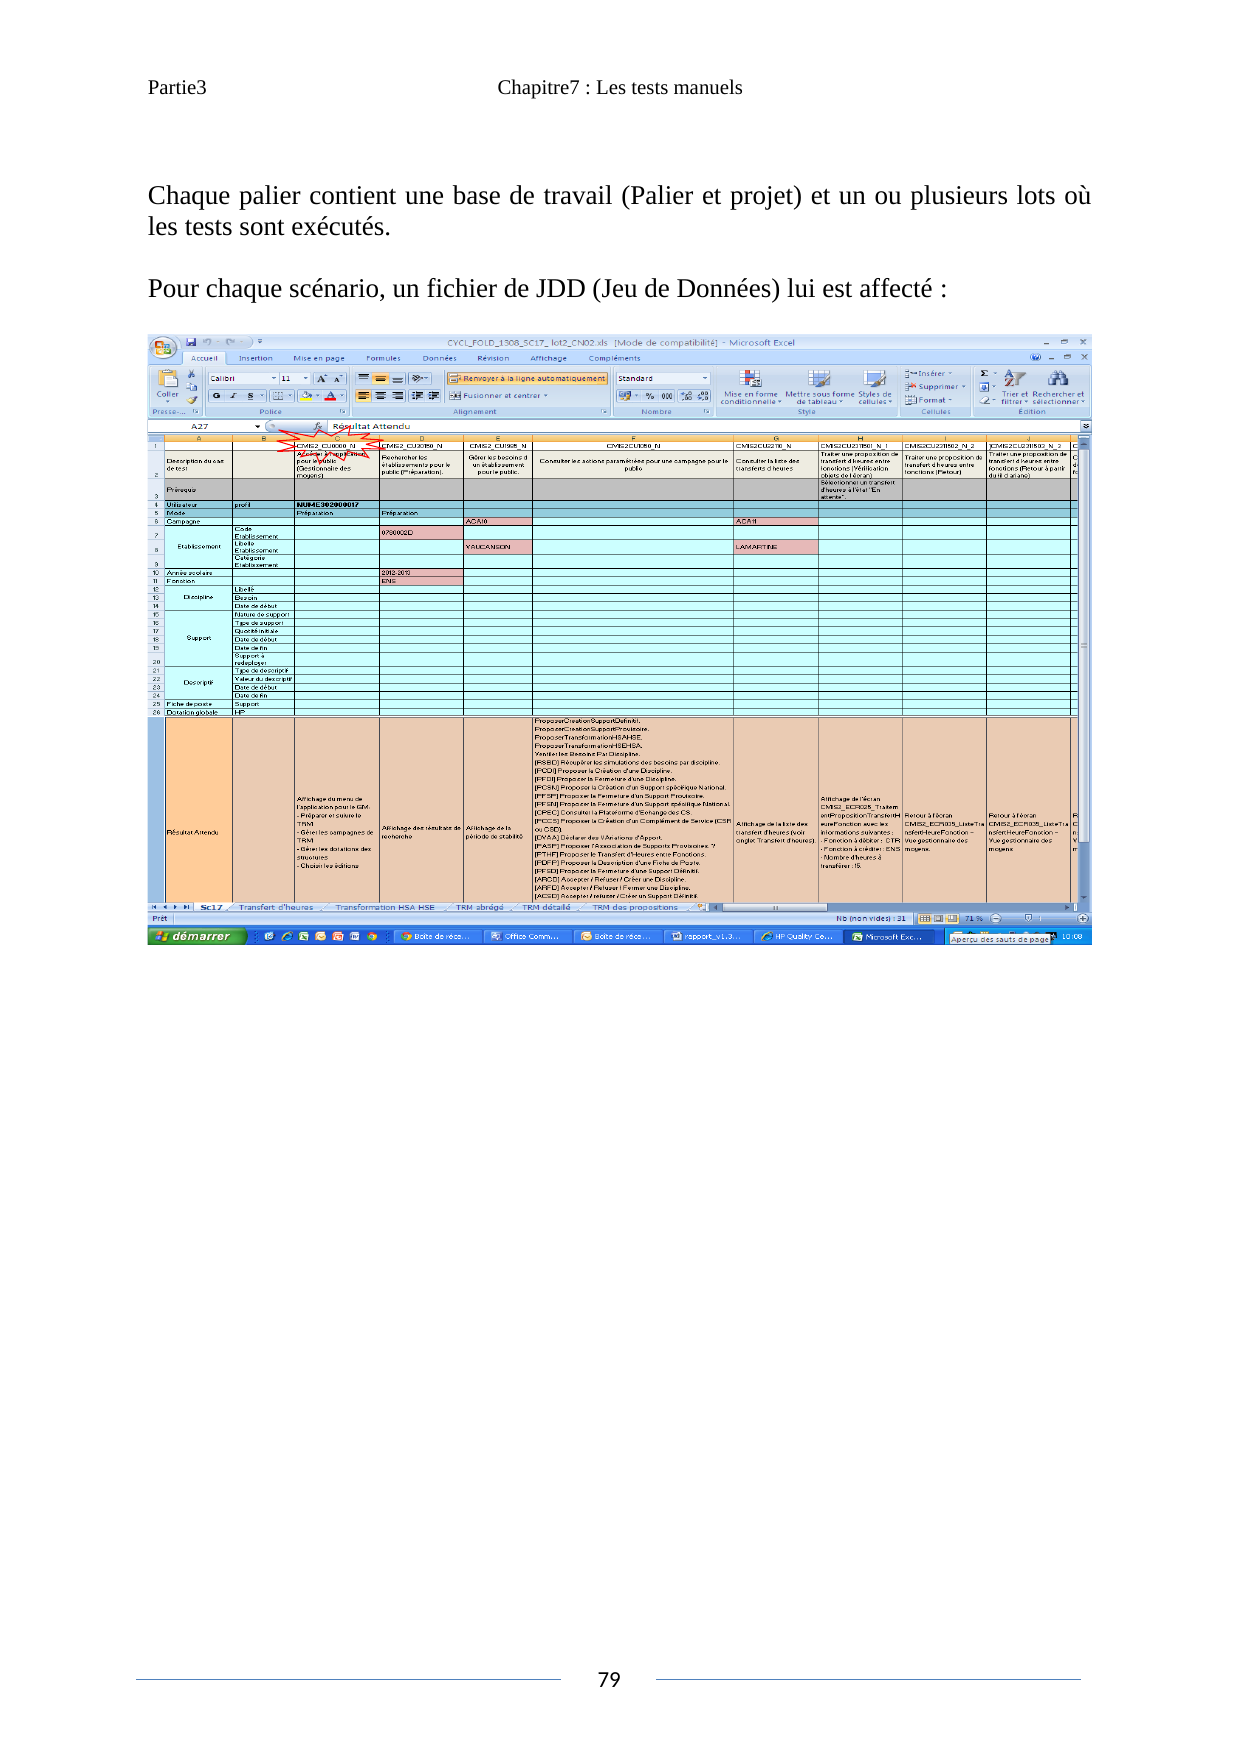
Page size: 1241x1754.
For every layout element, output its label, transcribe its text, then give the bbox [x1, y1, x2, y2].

text Pour chaque scénario, un fichier de JDD (Jeu de Données) lui est affecté : [148, 272, 1093, 303]
picture [147, 334, 1092, 945]
text Chaque palier contient une base de travail (Palier et projet) et un ou plusieurs lots où les tests sont exécutés. [148, 179, 1093, 241]
